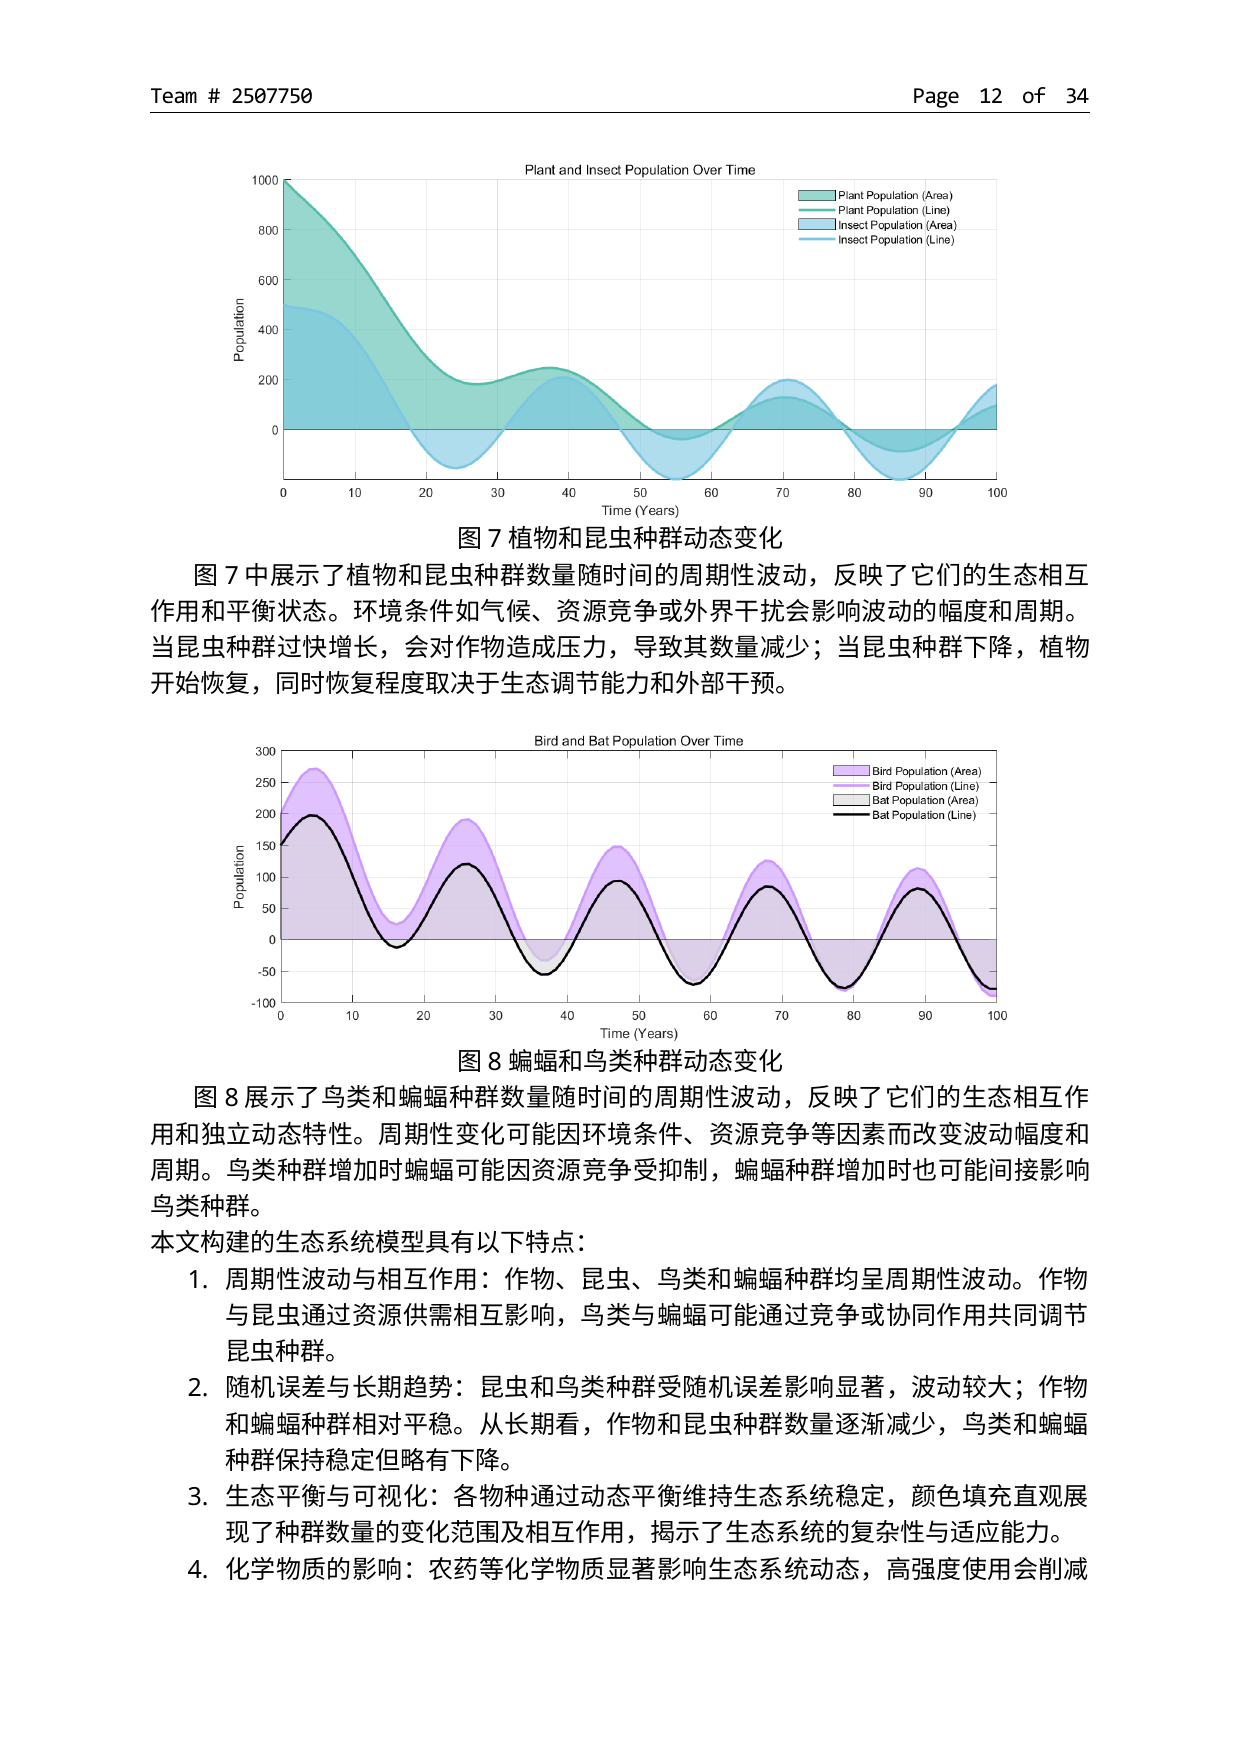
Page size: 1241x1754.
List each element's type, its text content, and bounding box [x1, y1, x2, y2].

text 图8展示了鸟类和蝙蝠种群数量随时间的周期性波动，反映了它们的生态相互作用和独立动态特性。周期性变化可能因环境条件、资源竞争等因素而改变波动幅度和周期。鸟类种群增加时蝙蝠可能因资源竞争受抑制，蝙蝠种群增加时也可能间接影响鸟类种群。 [150, 1078, 1090, 1223]
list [187, 1549, 1090, 1585]
text 图7 植物和昆虫种群动态变化 [150, 519, 1090, 555]
list 周期性波动与相互作用：作物、昆虫、鸟类和蝙蝠种群均呈周期性波动。作物与昆虫通过资源供需相互影响，鸟类与蝙蝠可能通过竞争或协同作用共同调节昆虫种群。 [187, 1259, 1090, 1368]
list 生态平衡与可视化：各物种通过动态平衡维持生态系统稳定，颜色填充直观展现了种群数量的变化范围及相互作用，揭示了生态系统的复杂性与适应能力。 [187, 1477, 1090, 1549]
list 随机误差与长期趋势：昆虫和鸟类种群受随机误差影响显著，波动较大；作物和蝙蝠种群相对平稳。从长期看，作物和昆虫种群数量逐渐减少，鸟类和蝙蝠种群保持稳定但略有下降。 [187, 1368, 1090, 1477]
text 图8 蝙蝠和鸟类种群动态变化 [150, 1042, 1090, 1078]
text 图7中展示了植物和昆虫种群数量随时间的周期性波动，反映了它们的生态相互作用和平衡状态。环境条件如气候、资源竞争或外界干扰会影响波动的幅度和周期。当昆虫种群过快增长，会对作物造成压力，导致其数量减少；当昆虫种群下降，植物开始恢复，同时恢复程度取决于生态调节能力和外部干预。 [150, 555, 1090, 700]
text 本文构建的生态系统模型具有以下特点： [150, 1223, 1090, 1259]
picture [232, 734, 1008, 1042]
picture [232, 163, 1008, 519]
